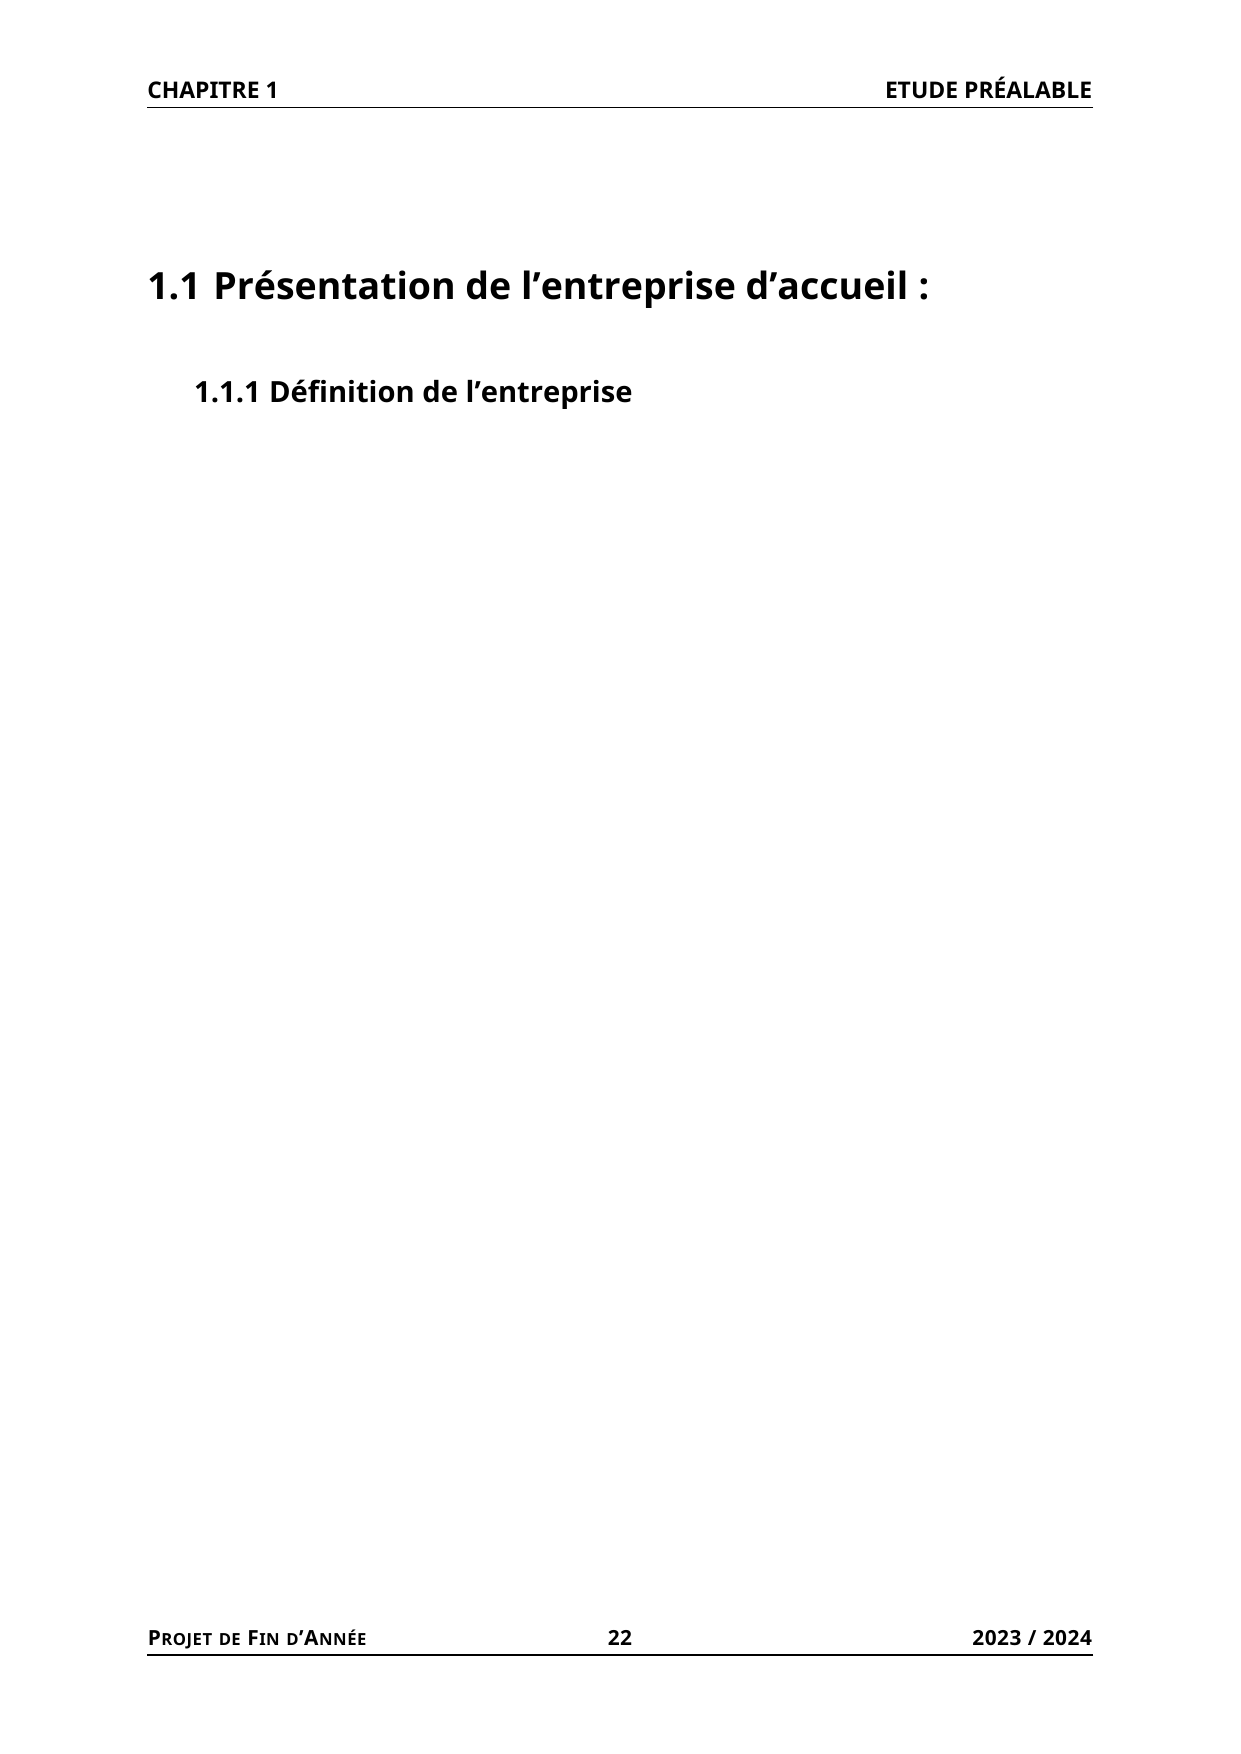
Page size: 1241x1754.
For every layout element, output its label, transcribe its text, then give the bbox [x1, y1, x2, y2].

subtitle Présentation de l’entreprise d’accueil : [147, 259, 1093, 311]
subtitle Définition de l’entreprise [194, 372, 1093, 411]
